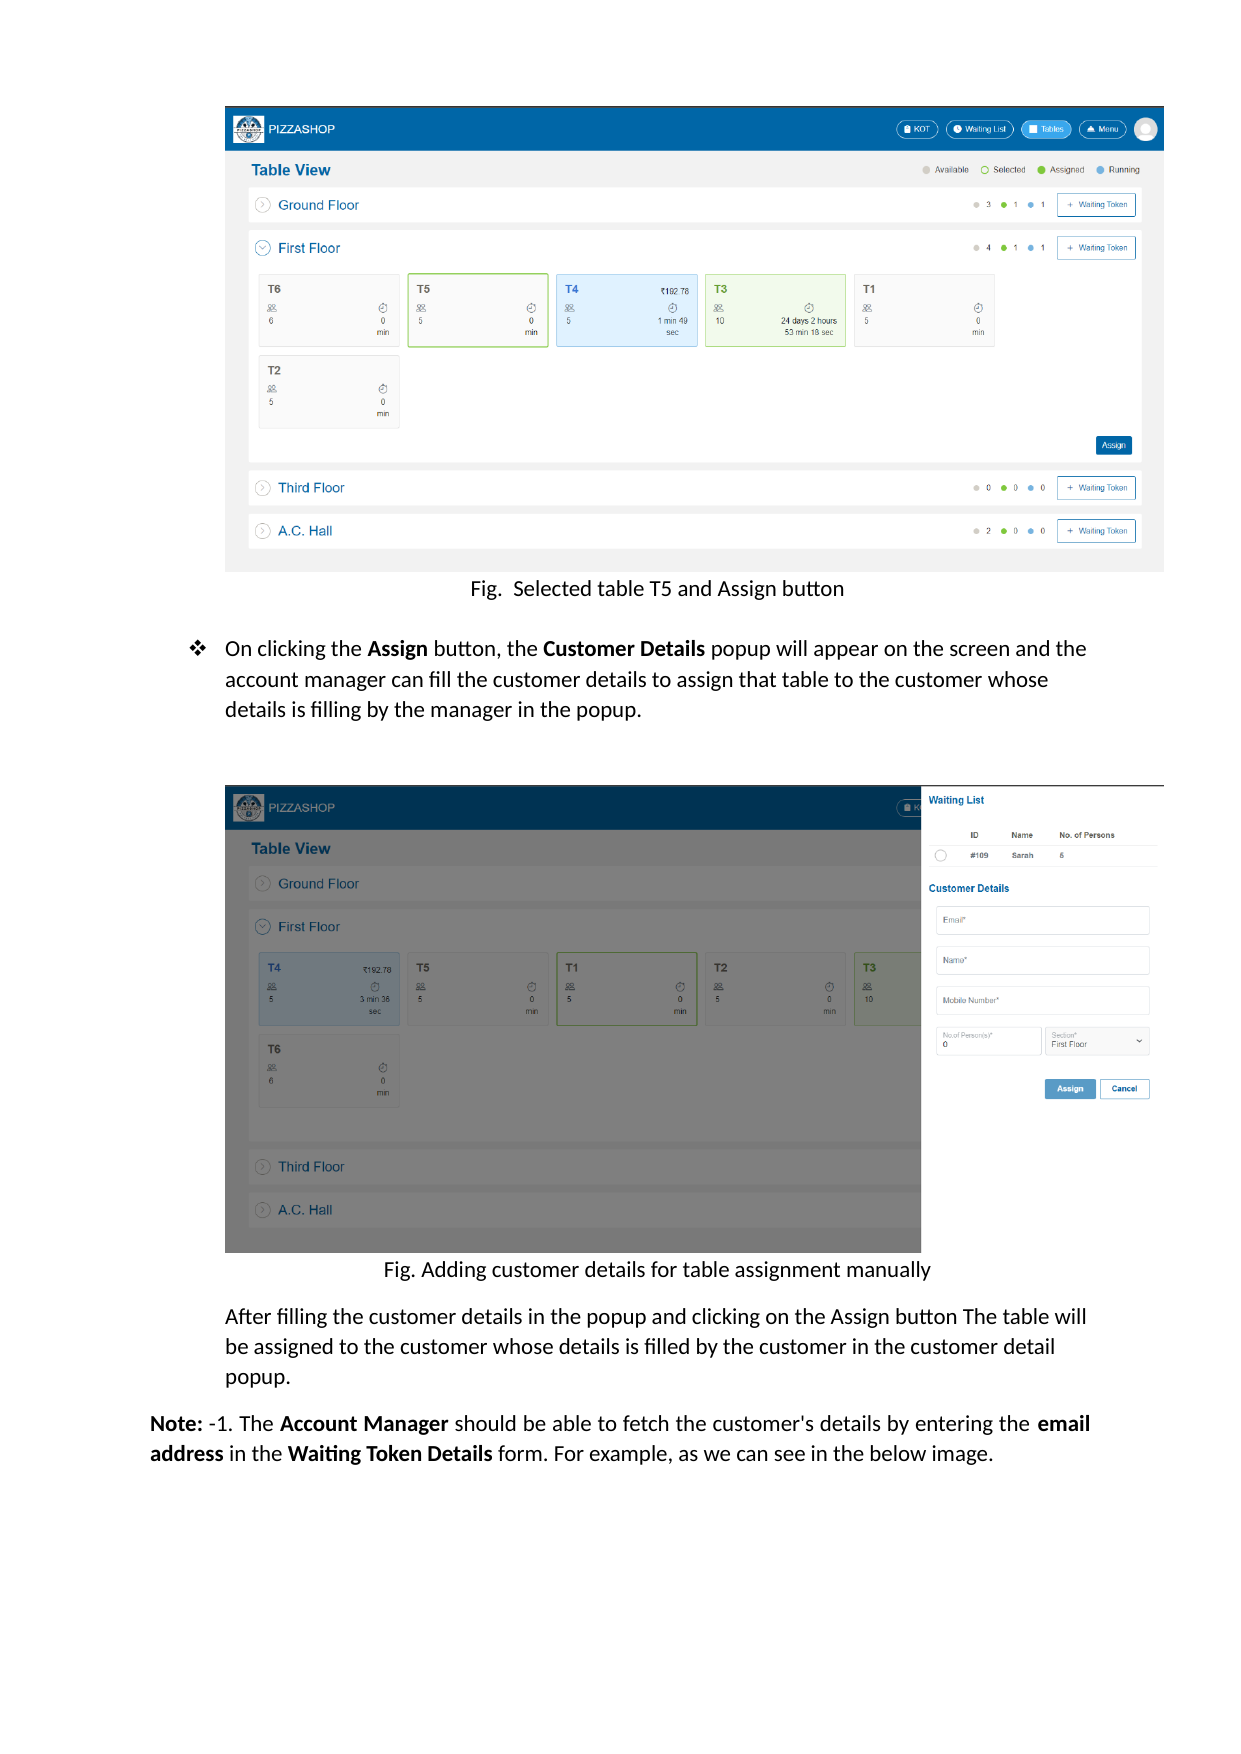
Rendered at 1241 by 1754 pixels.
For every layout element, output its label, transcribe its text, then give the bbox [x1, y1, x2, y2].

list Fig. Adding customer details for table assignment manually [225, 1253, 1090, 1283]
list Fig. Selected table T5 and Assign button [225, 572, 1090, 602]
text Note: -1. The Account Manager should be able to fetch the customer's details by entering the email address in the Waiting Token Details form. For example, as we can see in the below image. [150, 1409, 1090, 1467]
picture [225, 106, 1164, 572]
list On clicking the Assign button, the Customer Details popup will appear on the screen and the account manager can fill the customer details to assign that table to the customer whose details is filling by the manager in the popup. [187, 634, 1090, 723]
text After filling the customer details in the popup and clicking on the Assign button The table will be assigned to the customer whose details is filled by the customer in the customer detail popup. [225, 1302, 1090, 1390]
picture [225, 785, 1164, 1253]
